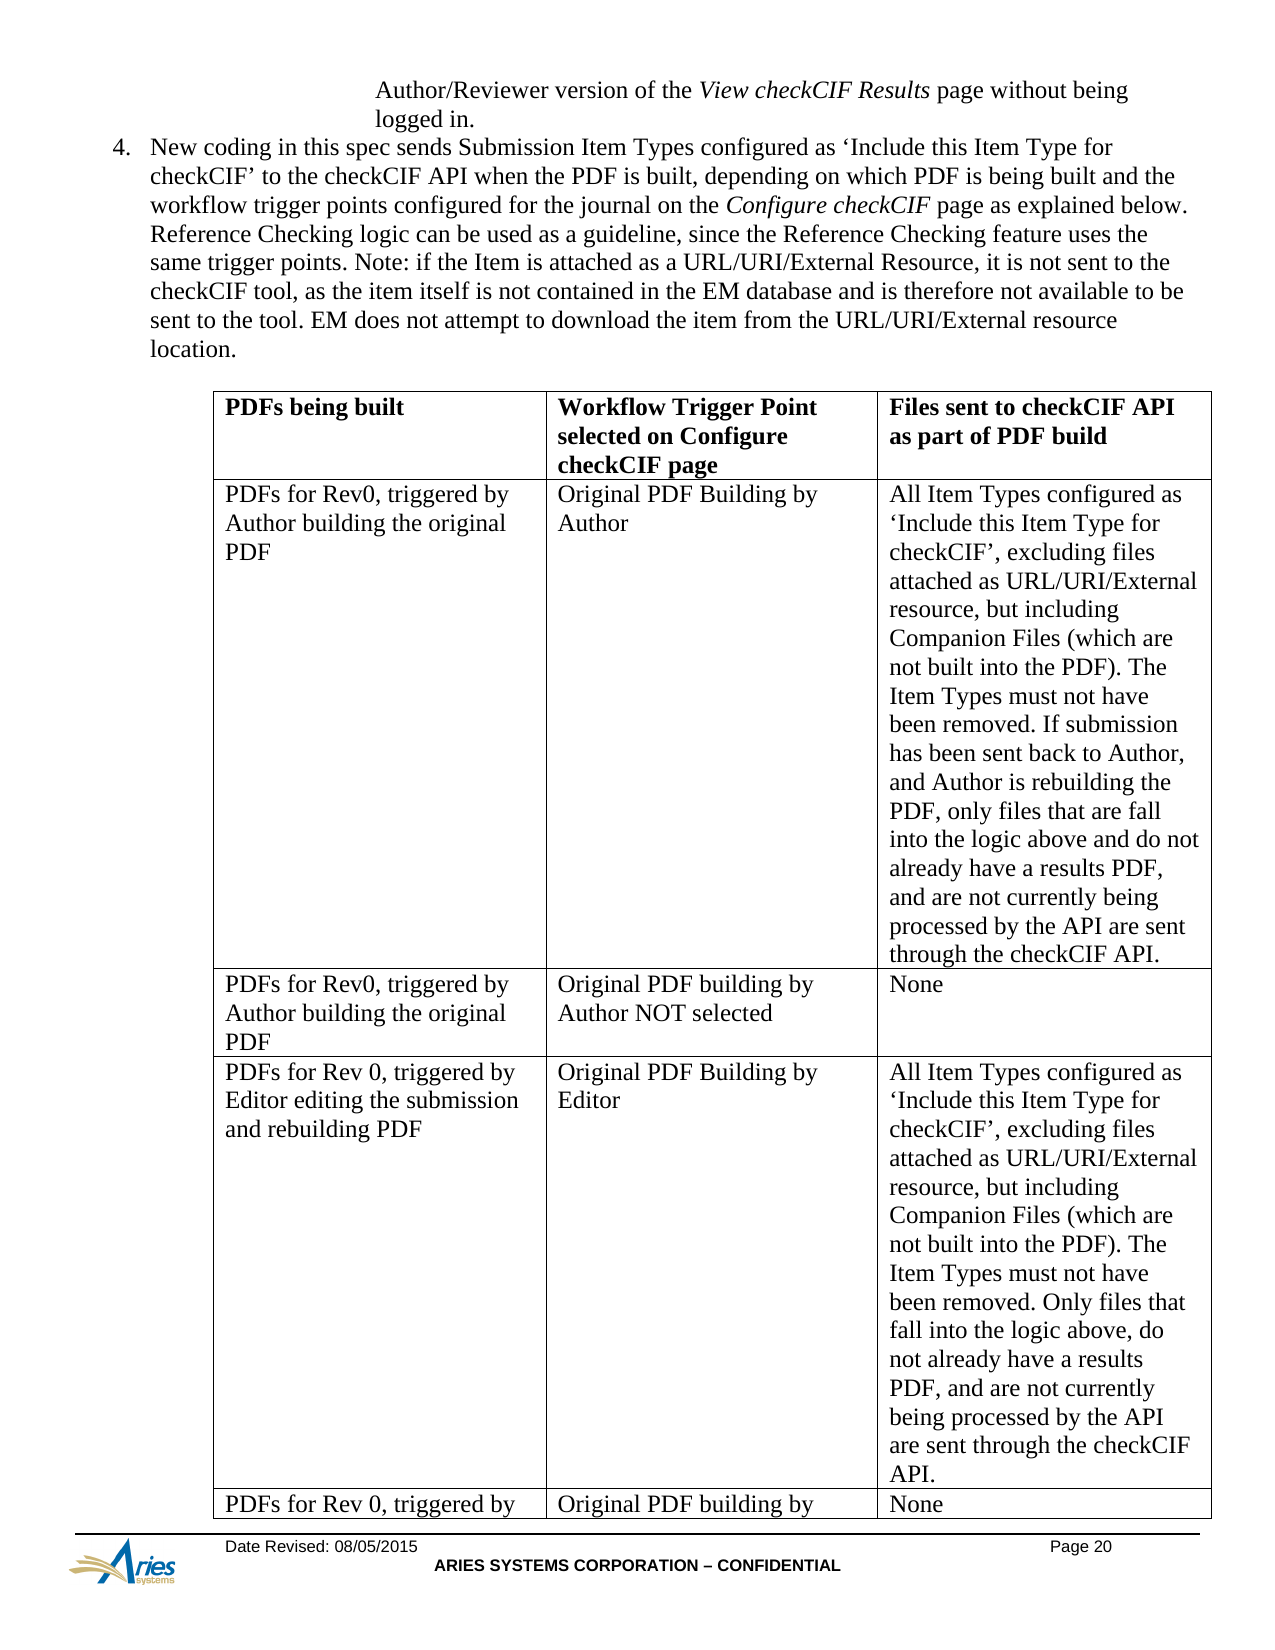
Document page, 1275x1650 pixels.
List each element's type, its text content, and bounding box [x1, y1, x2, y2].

table_cell All Item Types configured as ‘Include this Item Type for checkCIF’, excluding files attached as URL/URI/External resource, but including Companion Files (which are not built into the PDF). The Item Types must not have been removed. If submission has been sent back to Author, and Author is rebuilding the PDF, only files that are fall into the logic above and do not already have a results PDF, and are not currently being processed by the API are sent through the checkCIF API. [878, 480, 1211, 968]
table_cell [214, 1057, 546, 1488]
picture [68, 1538, 175, 1585]
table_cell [214, 1489, 546, 1518]
table_cell None [878, 1489, 1211, 1518]
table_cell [547, 1489, 877, 1518]
table_cell All Item Types configured as ‘Include this Item Type for checkCIF’, excluding files attached as URL/URI/External resource, but including Companion Files (which are not built into the PDF). The Item Types must not have been removed. Only files that fall into the logic above, do not already have a results PDF, and are not currently being processed by the API are sent through the checkCIF API. [878, 1057, 1211, 1488]
table_header Workflow Trigger Point selected on Configure checkCIF page [547, 392, 877, 478]
table_cell Original PDF Building by Editor [547, 1057, 877, 1488]
table_cell PDFs for Rev0, triggered by Author building the original PDF [214, 969, 546, 1056]
table_header PDFs being built [214, 392, 546, 478]
table_cell None [878, 969, 1211, 1056]
list New coding in this spec sends Submission Item Types configured as ‘Include this Item Type for checkCIF’ to the checkCIF API when the PDF is built, depending on which PDF is being built and the workflow trigger points configured for the journal on the Configure checkCIF page as explained below. Reference Checking logic can be used as a guideline, since the Reference Checking feature uses the same trigger points. Note: if the Item is attached as a URL/URI/External Resource, it is not sent to the checkCIF tool, as the item itself is not contained in the EM database and is therefore not available to be sent to the tool. EM does not attempt to download the item from the URL/URI/External resource location. [112, 132, 1200, 362]
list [337, 75, 1200, 132]
table_cell Original PDF Building by Author [547, 480, 877, 968]
table_header Files sent to checkCIF API as part of PDF build [878, 392, 1211, 478]
table_cell Original PDF building by Author NOT selected [547, 969, 877, 1056]
table_cell PDFs for Rev0, triggered by Author building the original PDF [214, 480, 546, 968]
